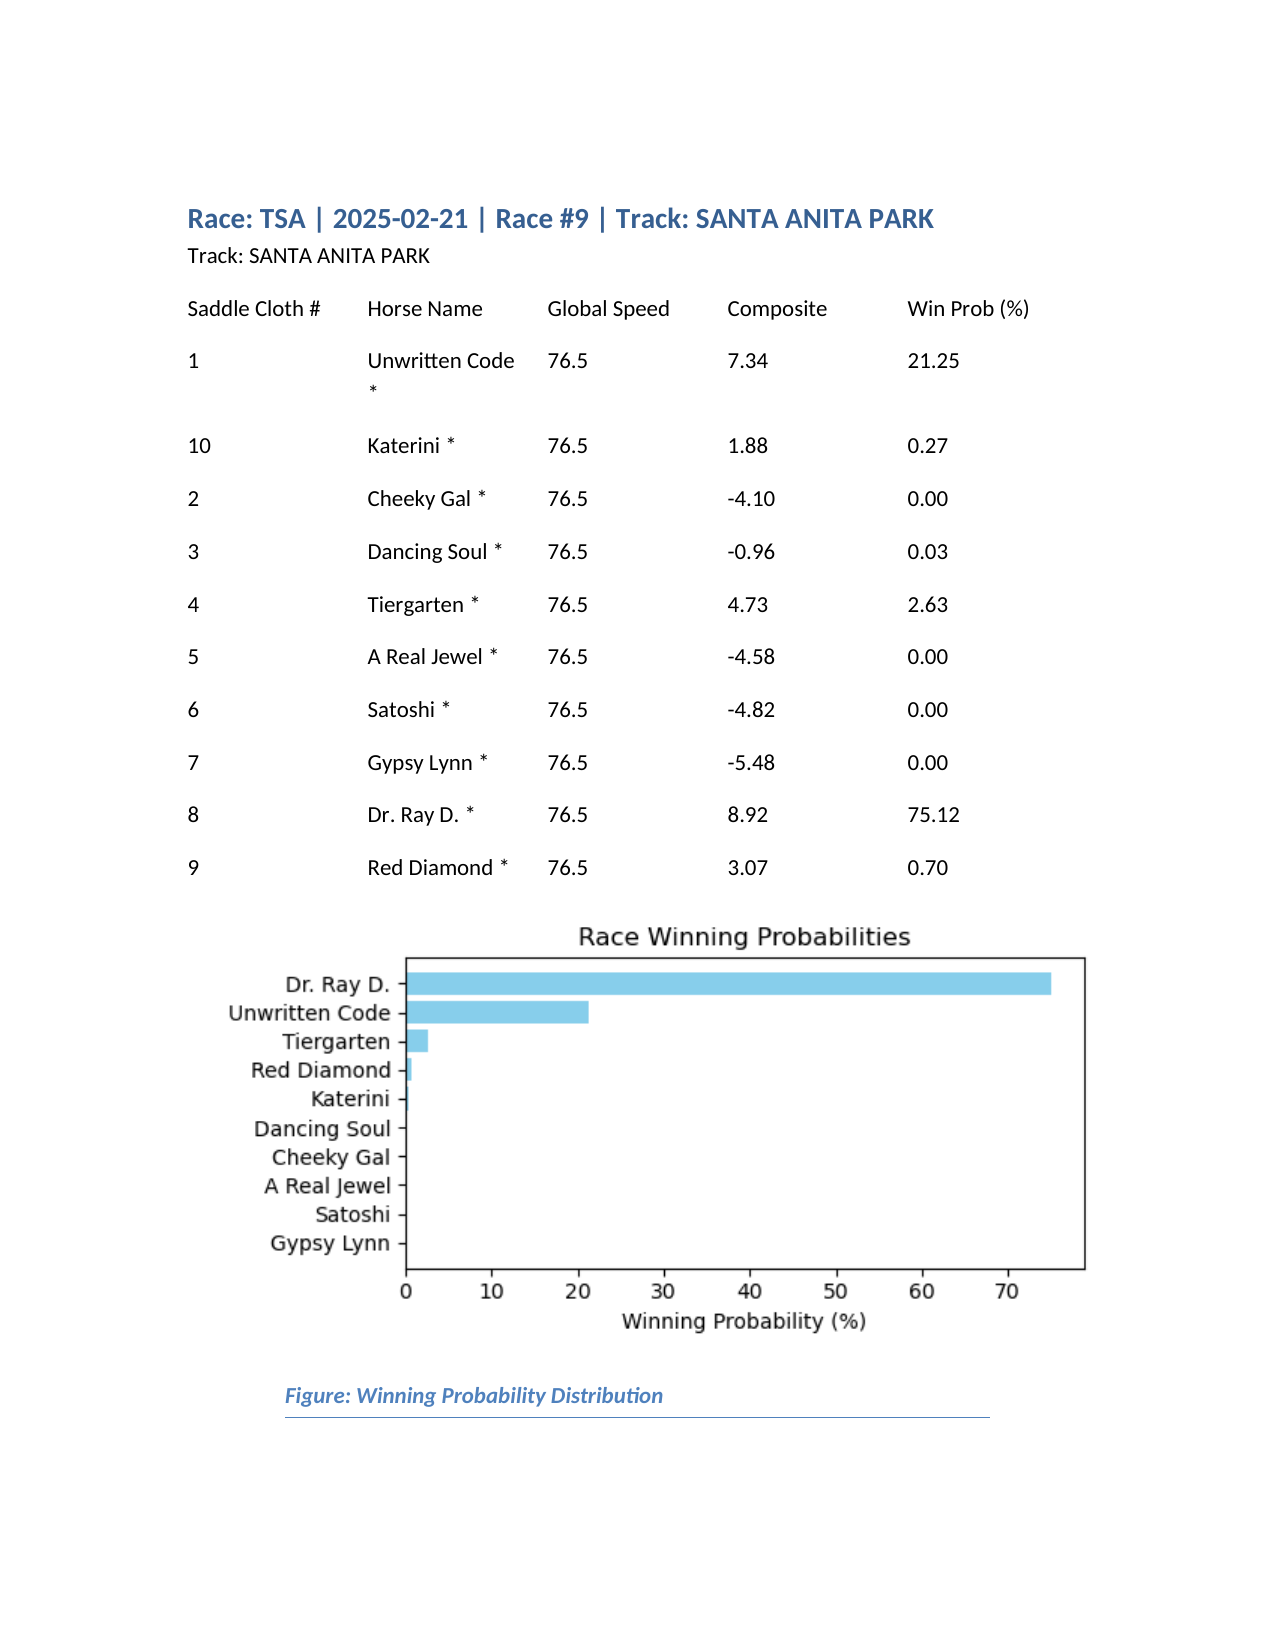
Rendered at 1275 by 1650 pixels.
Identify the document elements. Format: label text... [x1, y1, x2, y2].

text Figure: Winning Probability Distribution [285, 1381, 990, 1417]
picture [206, 906, 1107, 1356]
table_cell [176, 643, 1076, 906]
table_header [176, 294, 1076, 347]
subtitle Race: TSA | 2025-02-21 | Race #9 | Track: SANTA ANITA PARK [187, 200, 1087, 236]
text Track: SANTA ANITA PARK [187, 241, 1087, 269]
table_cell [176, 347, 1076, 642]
